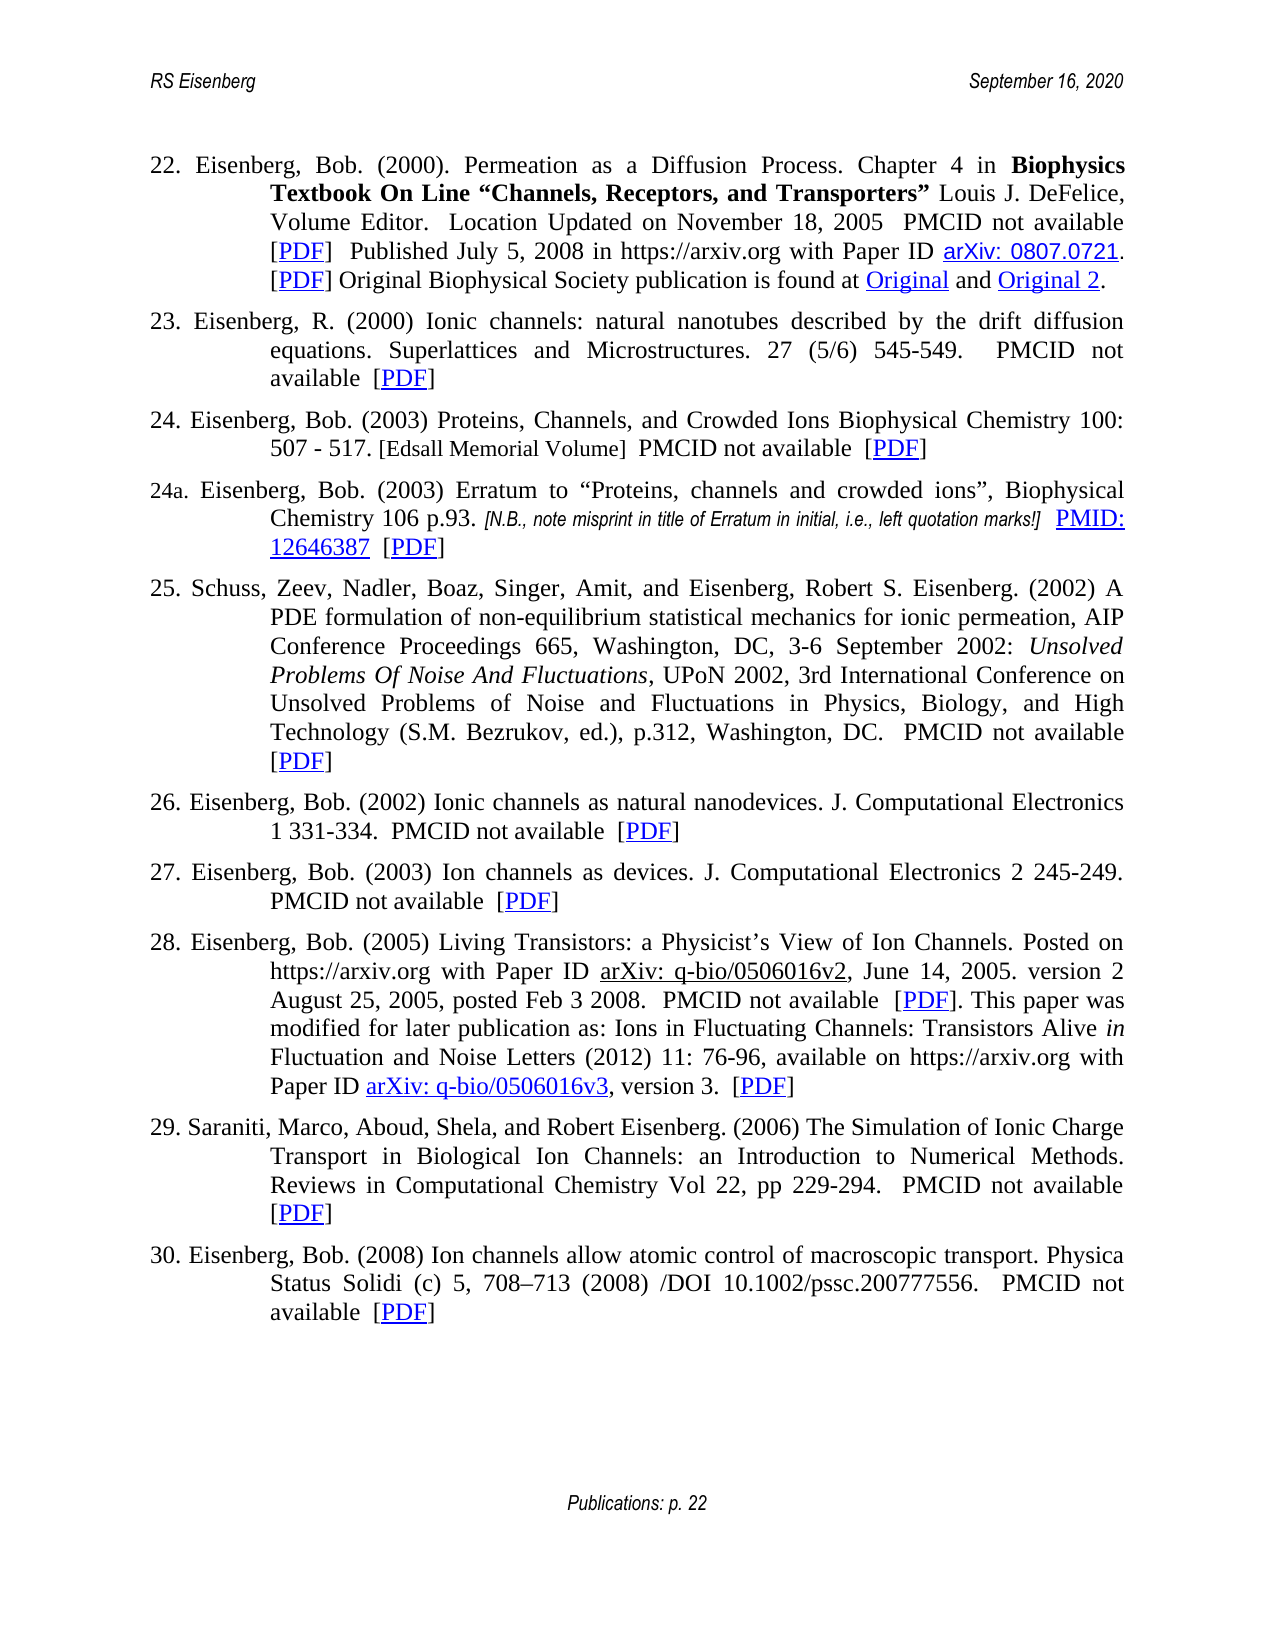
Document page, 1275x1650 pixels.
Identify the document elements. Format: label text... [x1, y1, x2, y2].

text 25. Schuss, Zeev, Nadler, Boaz, Singer, Amit, and Eisenberg, Robert S. Eisenberg. (2002) A PDE formulation of non-equilibrium statistical mechanics for ionic permeation, AIP Conference Proceedings 665, Washington, DC, 3-6 September 2002: Unsolved Problems Of Noise And Fluctuations, UPoN 2002, 3rd International Conference on Unsolved Problems of Noise and Fluctuations in Physics, Biology, and High Technology (S.M. Bezrukov, ed.), p.312, Washington, DC. PMCID not available [PDF] [150, 573, 1125, 775]
text 30. Eisenberg, Bob. (2008) Ion channels allow atomic control of macroscopic transport. Physica Status Solidi (c) 5, 708–713 (2008) /DOI 10.1002/pssc.200777556. PMCID not available [PDF] [150, 1240, 1125, 1326]
text 27. Eisenberg, Bob. (2003) Ion channels as devices. J. Computational Electronics 2 245-249. PMCID not available [PDF] [150, 857, 1125, 915]
text 24a. Eisenberg, Bob. (2003) Erratum to “Proteins, channels and crowded ions”, Biophysical Chemistry 106 p.93. [N.B., note misprint in title of Erratum in initial, i.e., left quotation marks!] PMID: 12646387 [PDF] [150, 475, 1125, 561]
text 28. Eisenberg, Bob. (2005) Living Transistors: a Physicist’s View of Ion Channels. Posted on https://arxiv.org with Paper ID arXiv: q-bio/0506016v2, June 14, 2005. version 2 August 25, 2005, posted Feb 3 2008. PMCID not available [PDF]. This paper was modified for later publication as: Ions in Fluctuating Channels: Transistors Alive in Fluctuation and Noise Letters (2012) 11: 76-96, available on https://arxiv.org with Paper ID arXiv: q-bio/0506016v3, version 3. [PDF] [150, 927, 1125, 1100]
text 24. Eisenberg, Bob. (2003) Proteins, Channels, and Crowded Ions Biophysical Chemistry 100: 507 - 517. [Edsall Memorial Volume] PMCID not available [PDF] [150, 405, 1125, 462]
text 23. Eisenberg, R. (2000) Ionic channels: natural nanotubes described by the drift diffusion equations. Superlattices and Microstructures. 27 (5/6) 545-549. PMCID not available [PDF] [150, 306, 1125, 392]
text 26. Eisenberg, Bob. (2002) Ionic channels as natural nanodevices. J. Computational Electronics 1 331-334. PMCID not available [PDF] [150, 787, 1125, 845]
text 29. Saraniti, Marco, Aboud, Shela, and Robert Eisenberg. (2006) The Simulation of Ionic Charge Transport in Biological Ion Channels: an Introduction to Numerical Methods. Reviews in Computational Chemistry Vol 22, pp 229-294. PMCID not available [PDF] [150, 1112, 1125, 1227]
text 22. Eisenberg, Bob. (2000). Permeation as a Diffusion Process. Chapter 4 in Biophysics Textbook On Line “Channels, Receptors, and Transporters” Louis J. DeFelice, Volume Editor. Location Updated on November 18, 2005 PMCID not available [PDF] Published July 5, 2008 in https://arxiv.org with Paper ID arXiv: 0807.0721. [PDF] Original Biophysical Society publication is found at Original and Original 2. [150, 150, 1125, 293]
